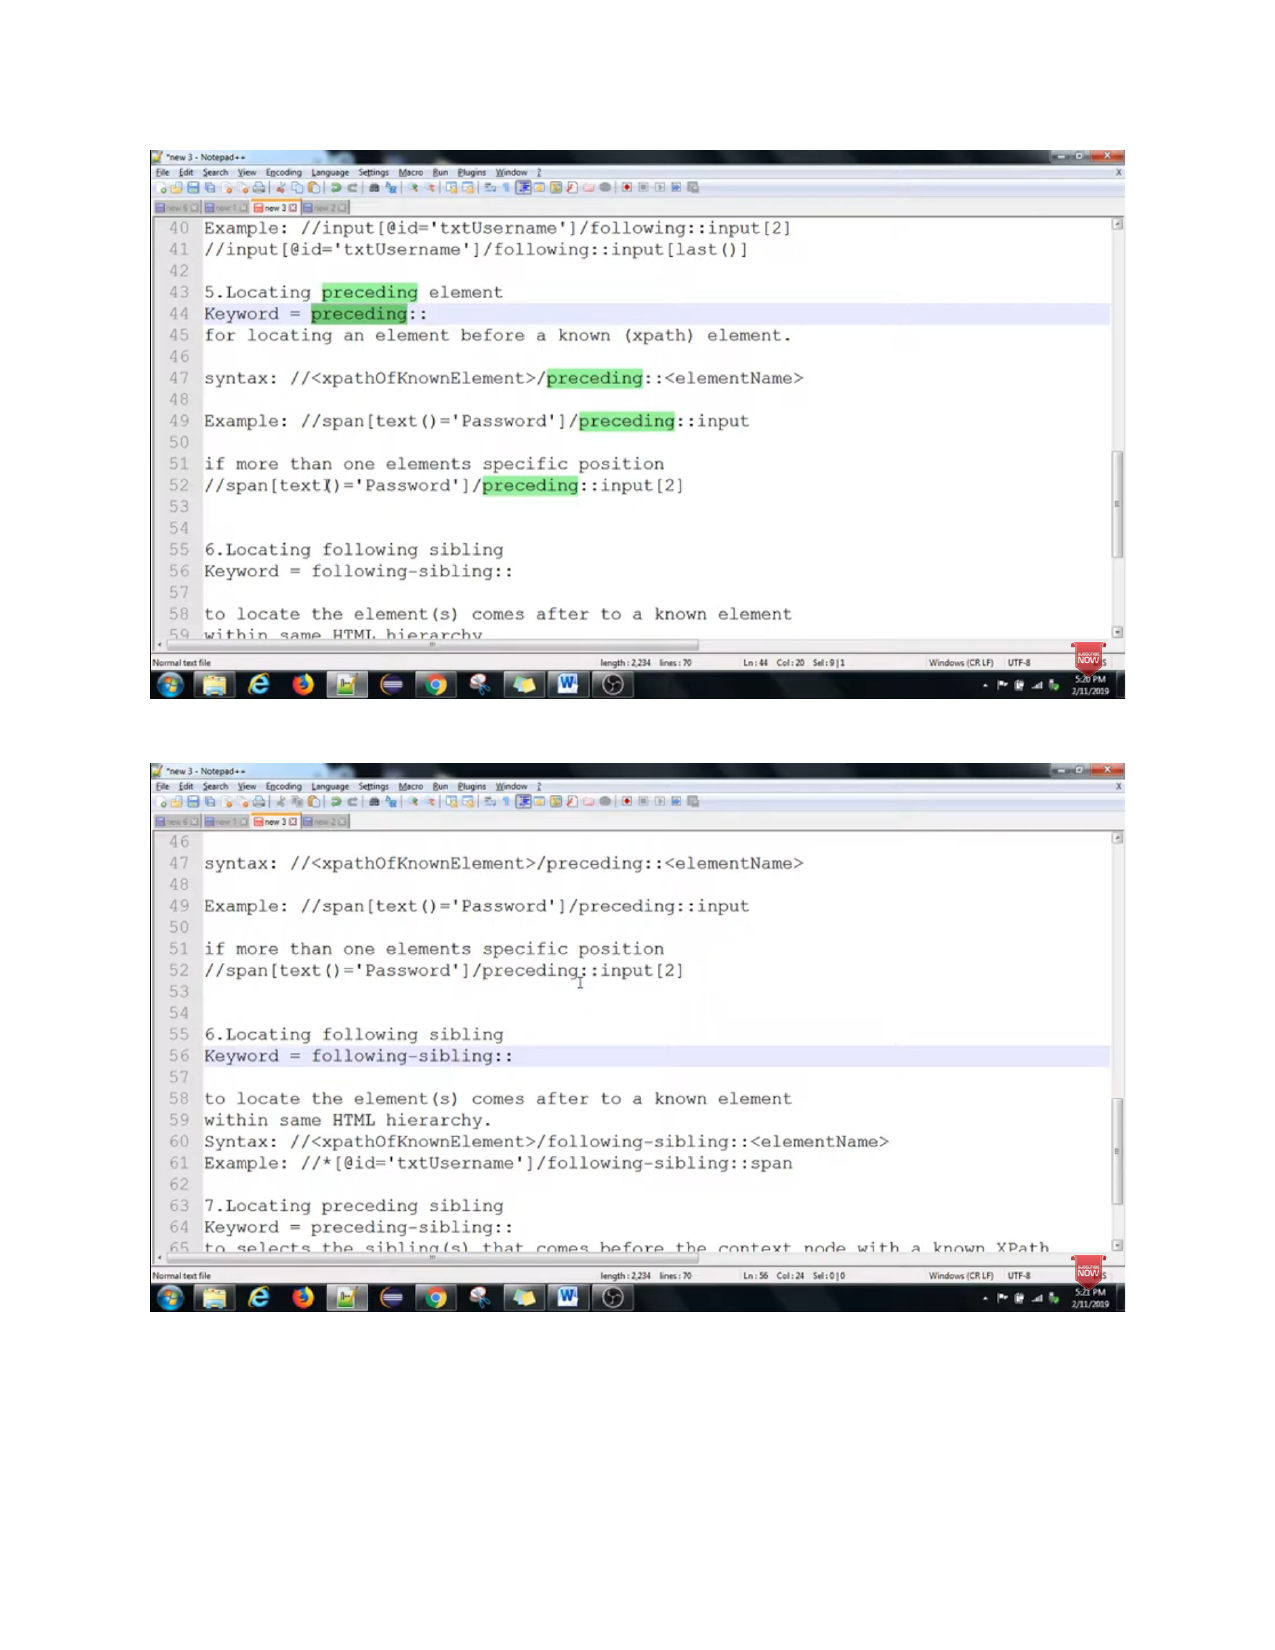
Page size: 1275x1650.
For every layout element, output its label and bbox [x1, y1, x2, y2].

picture [150, 150, 1125, 699]
picture [150, 763, 1125, 1312]
